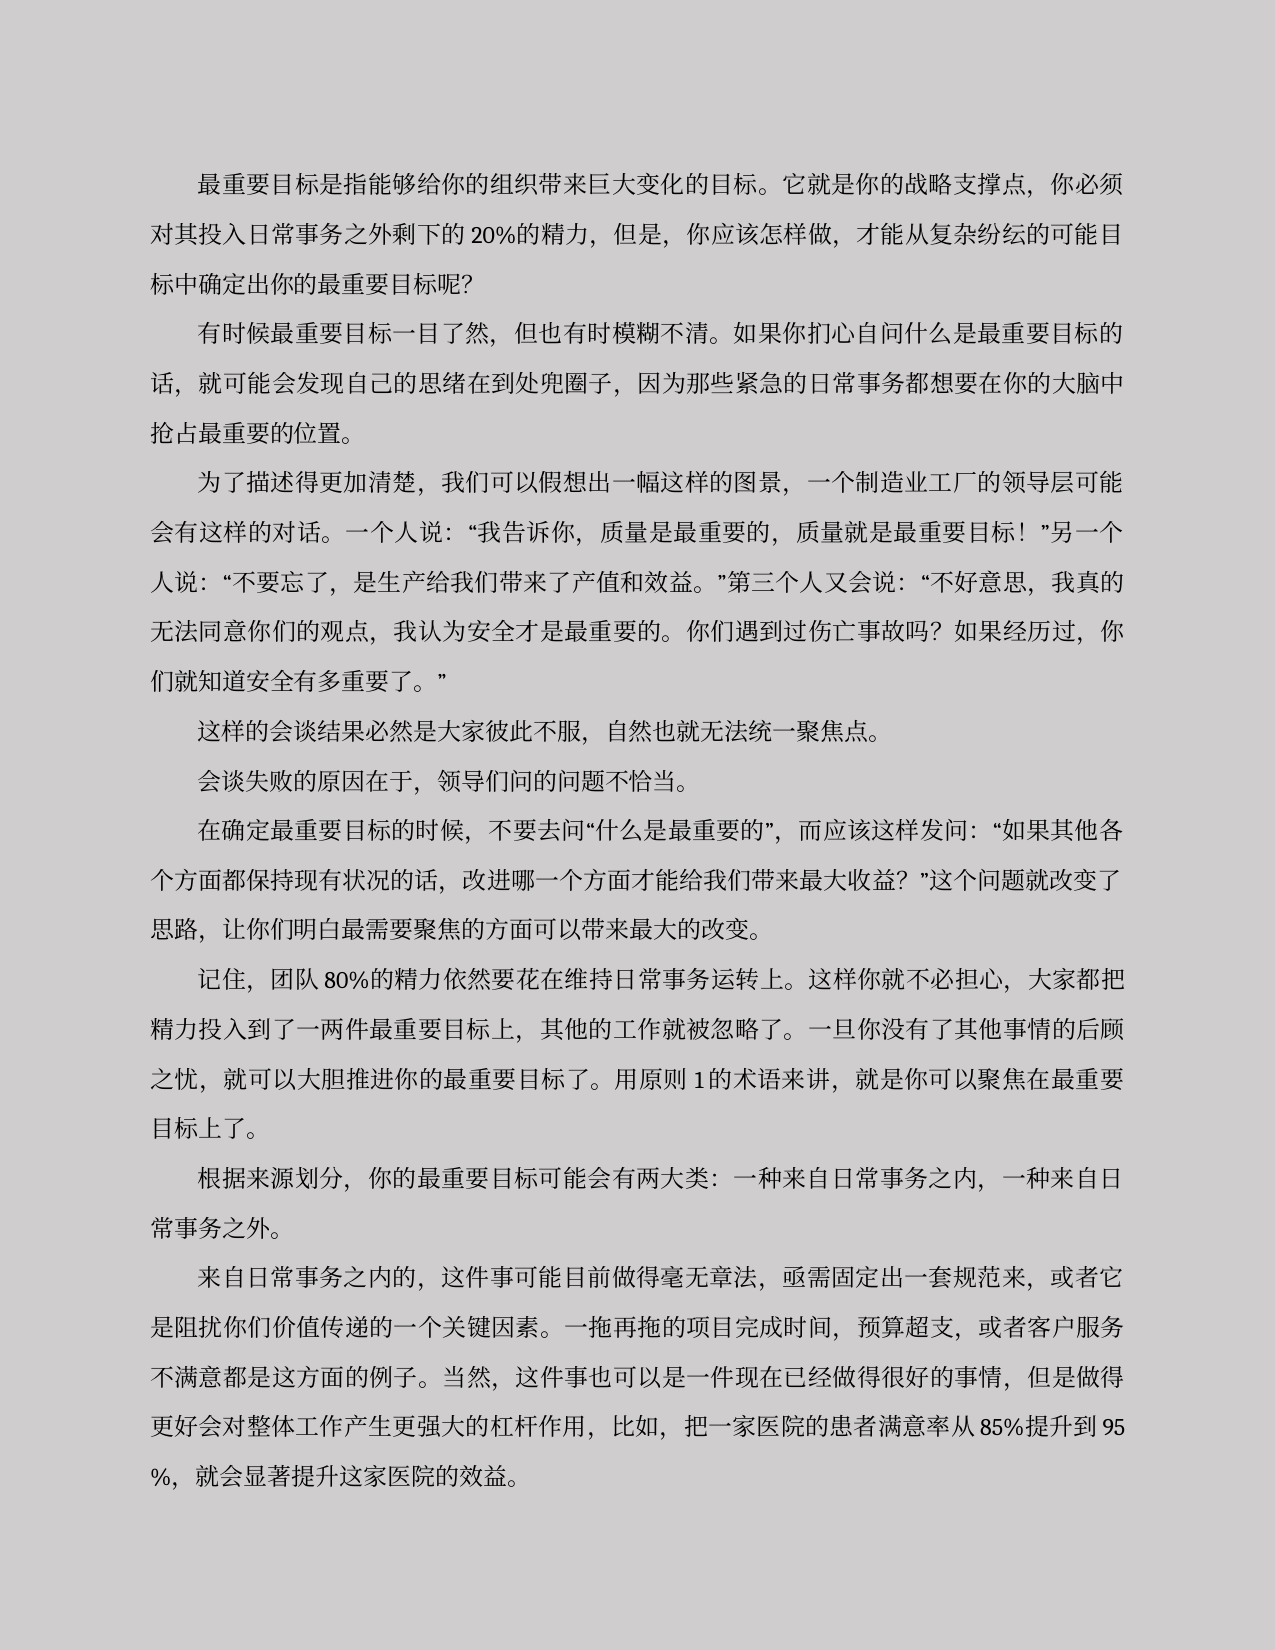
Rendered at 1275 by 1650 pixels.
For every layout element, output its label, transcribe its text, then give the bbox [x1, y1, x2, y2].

text 记住，团队80%的精力依然要花在维持日常事务运转上。这样你就不必担心，大家都把精力投入到了一两件最重要目标上，其他的工作就被忽略了。一旦你没有了其他事情的后顾之忧，就可以大胆推进你的最重要目标了。用原则1的术语来讲，就是你可以聚焦在最重要目标上了。 [150, 945, 1125, 1144]
text 来自日常事务之内的，这件事可能目前做得毫无章法，亟需固定出一套规范来，或者它是阻扰你们价值传递的一个关键因素。一拖再拖的项目完成时间，预算超支，或者客户服务不满意都是这方面的例子。当然，这件事也可以是一件现在已经做得很好的事情，但是做得更好会对整体工作产生更强大的杠杆作用，比如，把一家医院的患者满意率从85%提升到95%，就会显著提升这家医院的效益。 [150, 1243, 1125, 1492]
text 最重要目标是指能够给你的组织带来巨大变化的目标。它就是你的战略支撑点，你必须对其投入日常事务之外剩下的20%的精力，但是，你应该怎样做，才能从复杂纷纭的可能目标中确定出你的最重要目标呢？ [150, 150, 1125, 299]
text 会谈失败的原因在于，领导们问的问题不恰当。 [150, 746, 1125, 796]
text 为了描述得更加清楚，我们可以假想出一幅这样的图景，一个制造业工厂的领导层可能会有这样的对话。一个人说：“我告诉你，质量是最重要的，质量就是最重要目标！”另一个人说：“不要忘了，是生产给我们带来了产值和效益。”第三个人又会说：“不好意思，我真的无法同意你们的观点，我认为安全才是最重要的。你们遇到过伤亡事故吗？如果经历过，你们就知道安全有多重要了。” [150, 448, 1125, 697]
text 在确定最重要目标的时候，不要去问“什么是最重要的”，而应该这样发问：“如果其他各个方面都保持现有状况的话，改进哪一个方面才能给我们带来最大收益？”这个问题就改变了思路，让你们明白最需要聚焦的方面可以带来最大的改变。 [150, 796, 1125, 945]
text 有时候最重要目标一目了然，但也有时模糊不清。如果你扪心自问什么是最重要目标的话，就可能会发现自己的思绪在到处兜圈子，因为那些紧急的日常事务都想要在你的大脑中抢占最重要的位置。 [150, 299, 1125, 448]
text 这样的会谈结果必然是大家彼此不服，自然也就无法统一聚焦点。 [150, 697, 1125, 746]
text 根据来源划分，你的最重要目标可能会有两大类：一种来自日常事务之内，一种来自日常事务之外。 [150, 1144, 1125, 1243]
